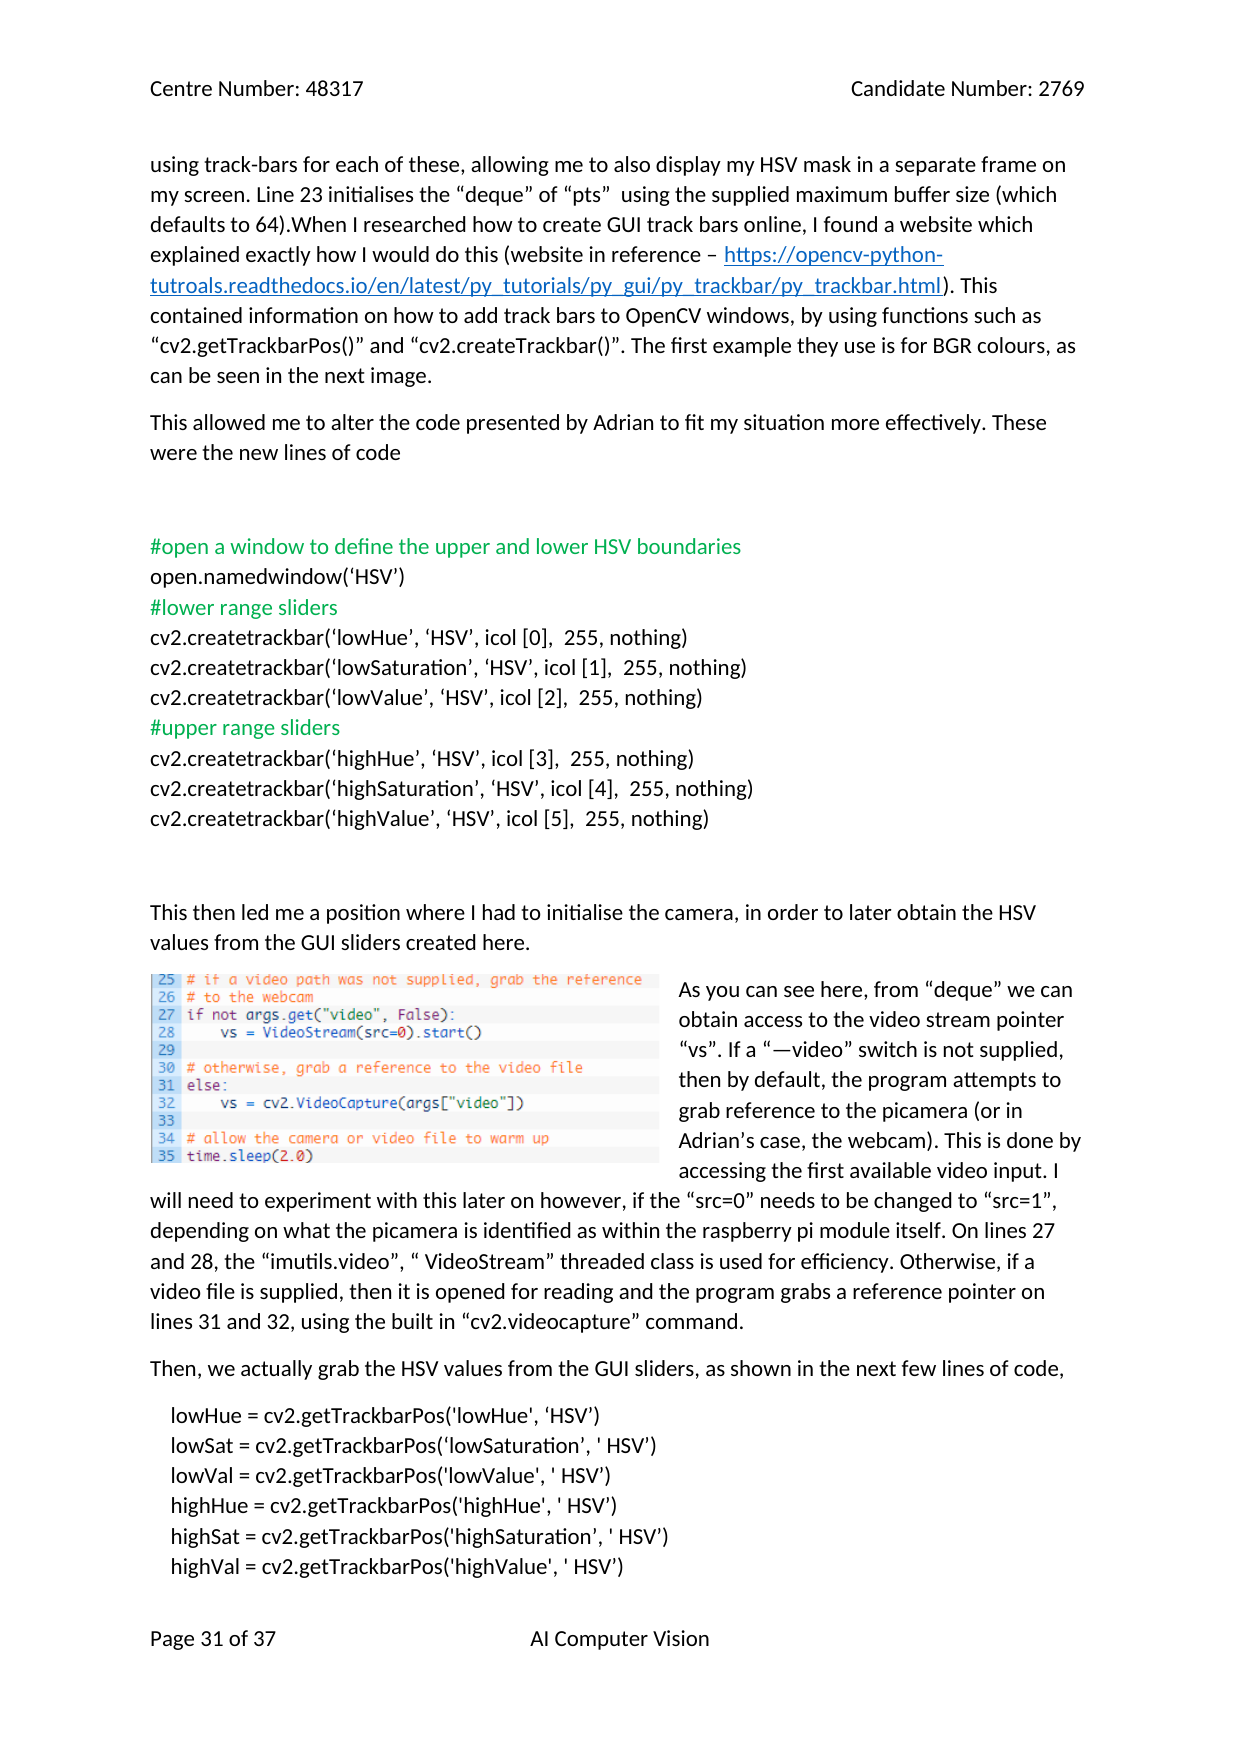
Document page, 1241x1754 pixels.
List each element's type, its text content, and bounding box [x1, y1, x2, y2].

text Then, we actually grab the HSV values from the GUI sliders, as shown in the next few lines of code, [150, 1354, 1090, 1382]
text As you can see here, from “deque” we can obtain access to the video stream pointer “vs”. If a “—video” switch is not supplied, then by default, the program attempts to grab reference to the picamera (or in Adrian’s case, the webcam). This is done by accessing the first available video input. I will need to experiment with this later on however, if the “src=0” needs to be changed to “src=1”, depending on what the picamera is identified as within the raspberry pi module itself. On lines 27 and 28, the “imutils.video”, “ VideoStream” threaded class is used for efficiency. Otherwise, if a video file is supplied, then it is opened for reading and the program grabs a reference pointer on lines 31 and 32, using the built in “cv2.videocapture” command. [150, 975, 1090, 1335]
text This allowed me to alter the code presented by Adrian to fit my situation more effectively. These were the new lines of code [150, 408, 1090, 467]
text #open a window to define the upper and lower HSV boundaries open.namedwindow(‘HSV’) #lower range sliders cv2.createtrackbar(‘lowHue’, ‘HSV’, icol [0], 255, nothing) cv2.createtrackbar(‘lowSaturation’, ‘HSV’, icol [1], 255, nothing) cv2.createtrackbar(‘lowValue’, ‘HSV’, icol [2], 255, nothing) #upper range sliders cv2.createtrackbar(‘highHue’, ‘HSV’, icol [3], 255, nothing) cv2.createtrackbar(‘highSaturation’, ‘HSV’, icol [4], 255, nothing) cv2.createtrackbar(‘highValue’, ‘HSV’, icol [5], 255, nothing) [150, 532, 1090, 832]
text This then led me a position where I had to initialise the camera, in order to later obtain the HSV values from the GUI sliders created here. [150, 898, 1090, 956]
text lowHue = cv2.getTrackbarPos('lowHue', ‘HSV’) lowSat = cv2.getTrackbarPos(‘lowSaturation’, ' HSV’) lowVal = cv2.getTrackbarPos('lowValue', ' HSV’) highHue = cv2.getTrackbarPos('highHue', ' HSV’) highSat = cv2.getTrackbarPos('highSaturation’, ' HSV’) highVal = cv2.getTrackbarPos('highValue', ' HSV’) [150, 1401, 1090, 1580]
